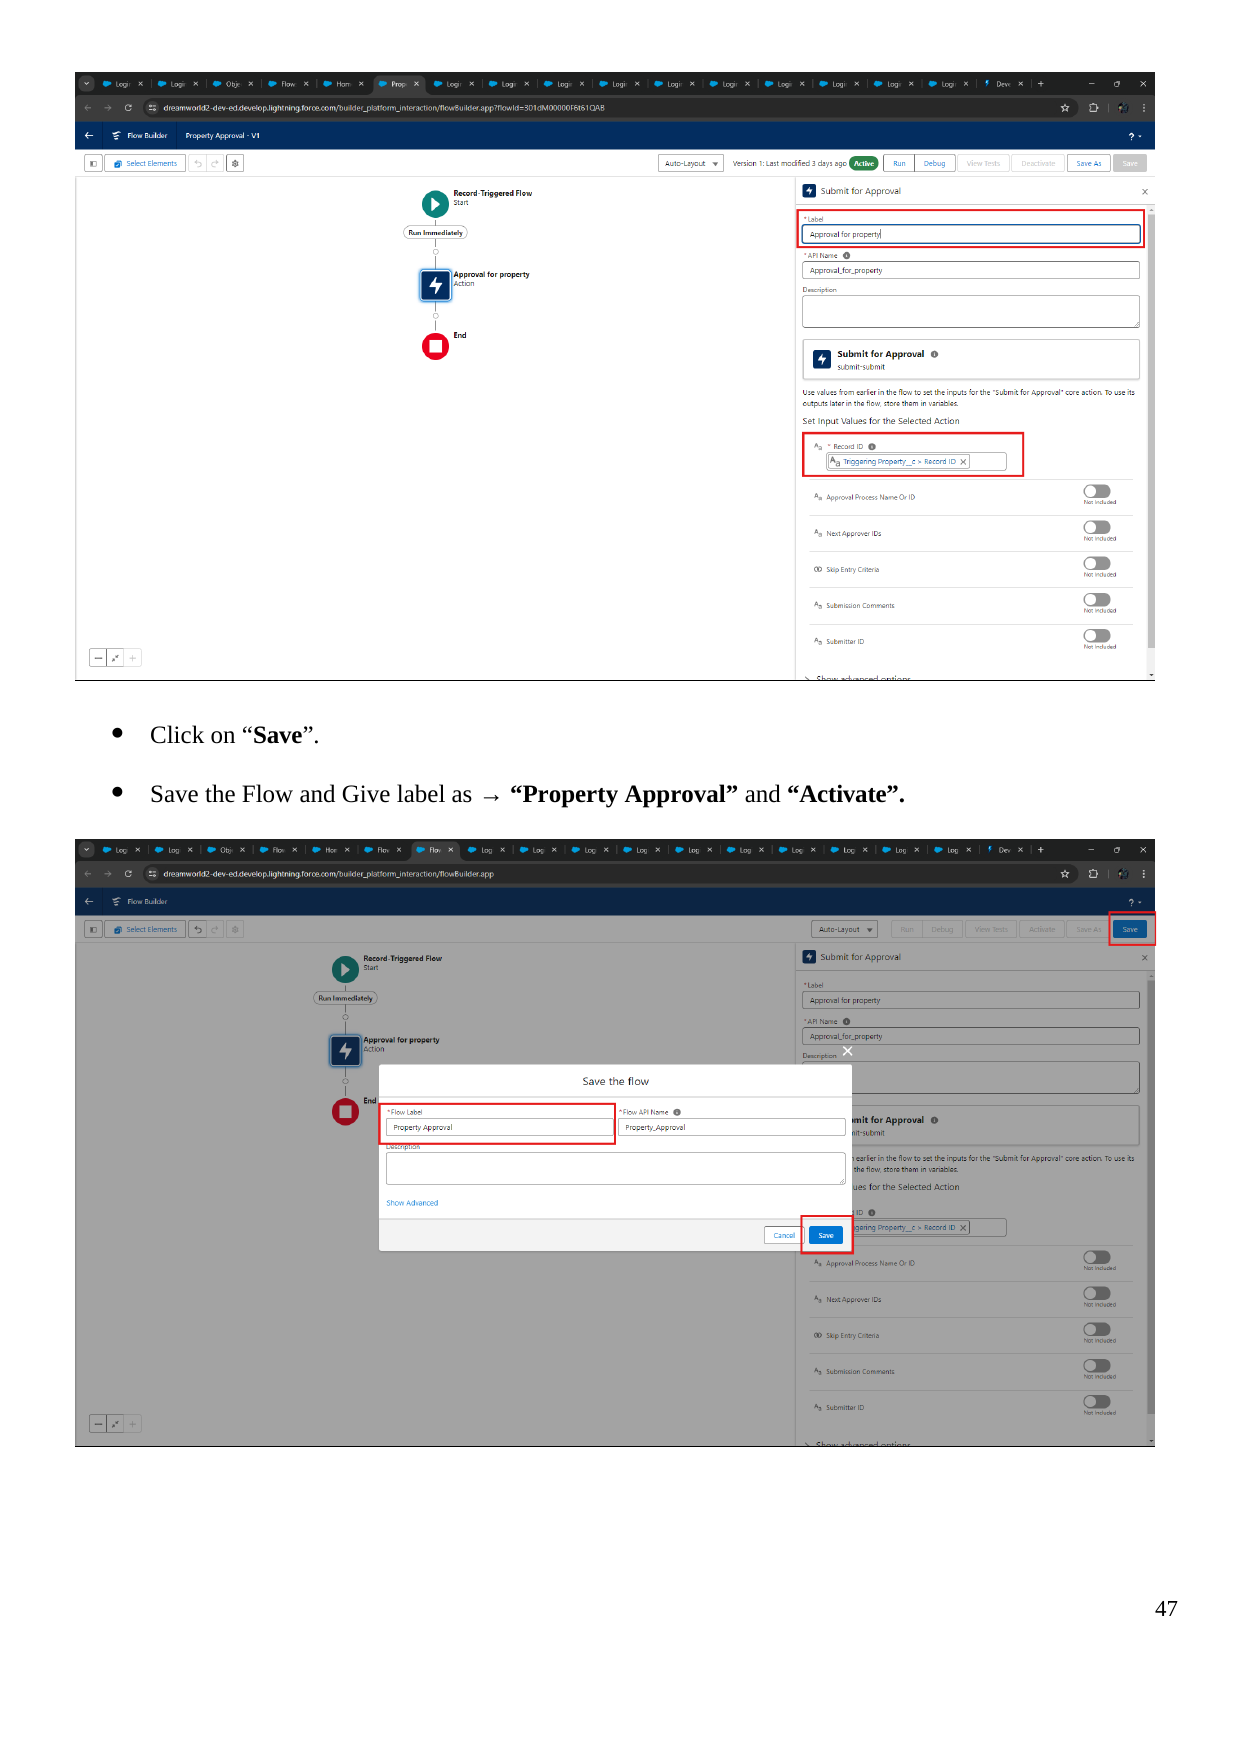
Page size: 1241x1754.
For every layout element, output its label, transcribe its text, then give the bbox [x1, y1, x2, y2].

picture [75, 839, 1157, 1447]
list Save the Flow and Give label as → “Property Approval” and “Activate”. [112, 779, 1178, 809]
picture [75, 72, 1155, 681]
list Click on “Save”. [112, 720, 1178, 749]
